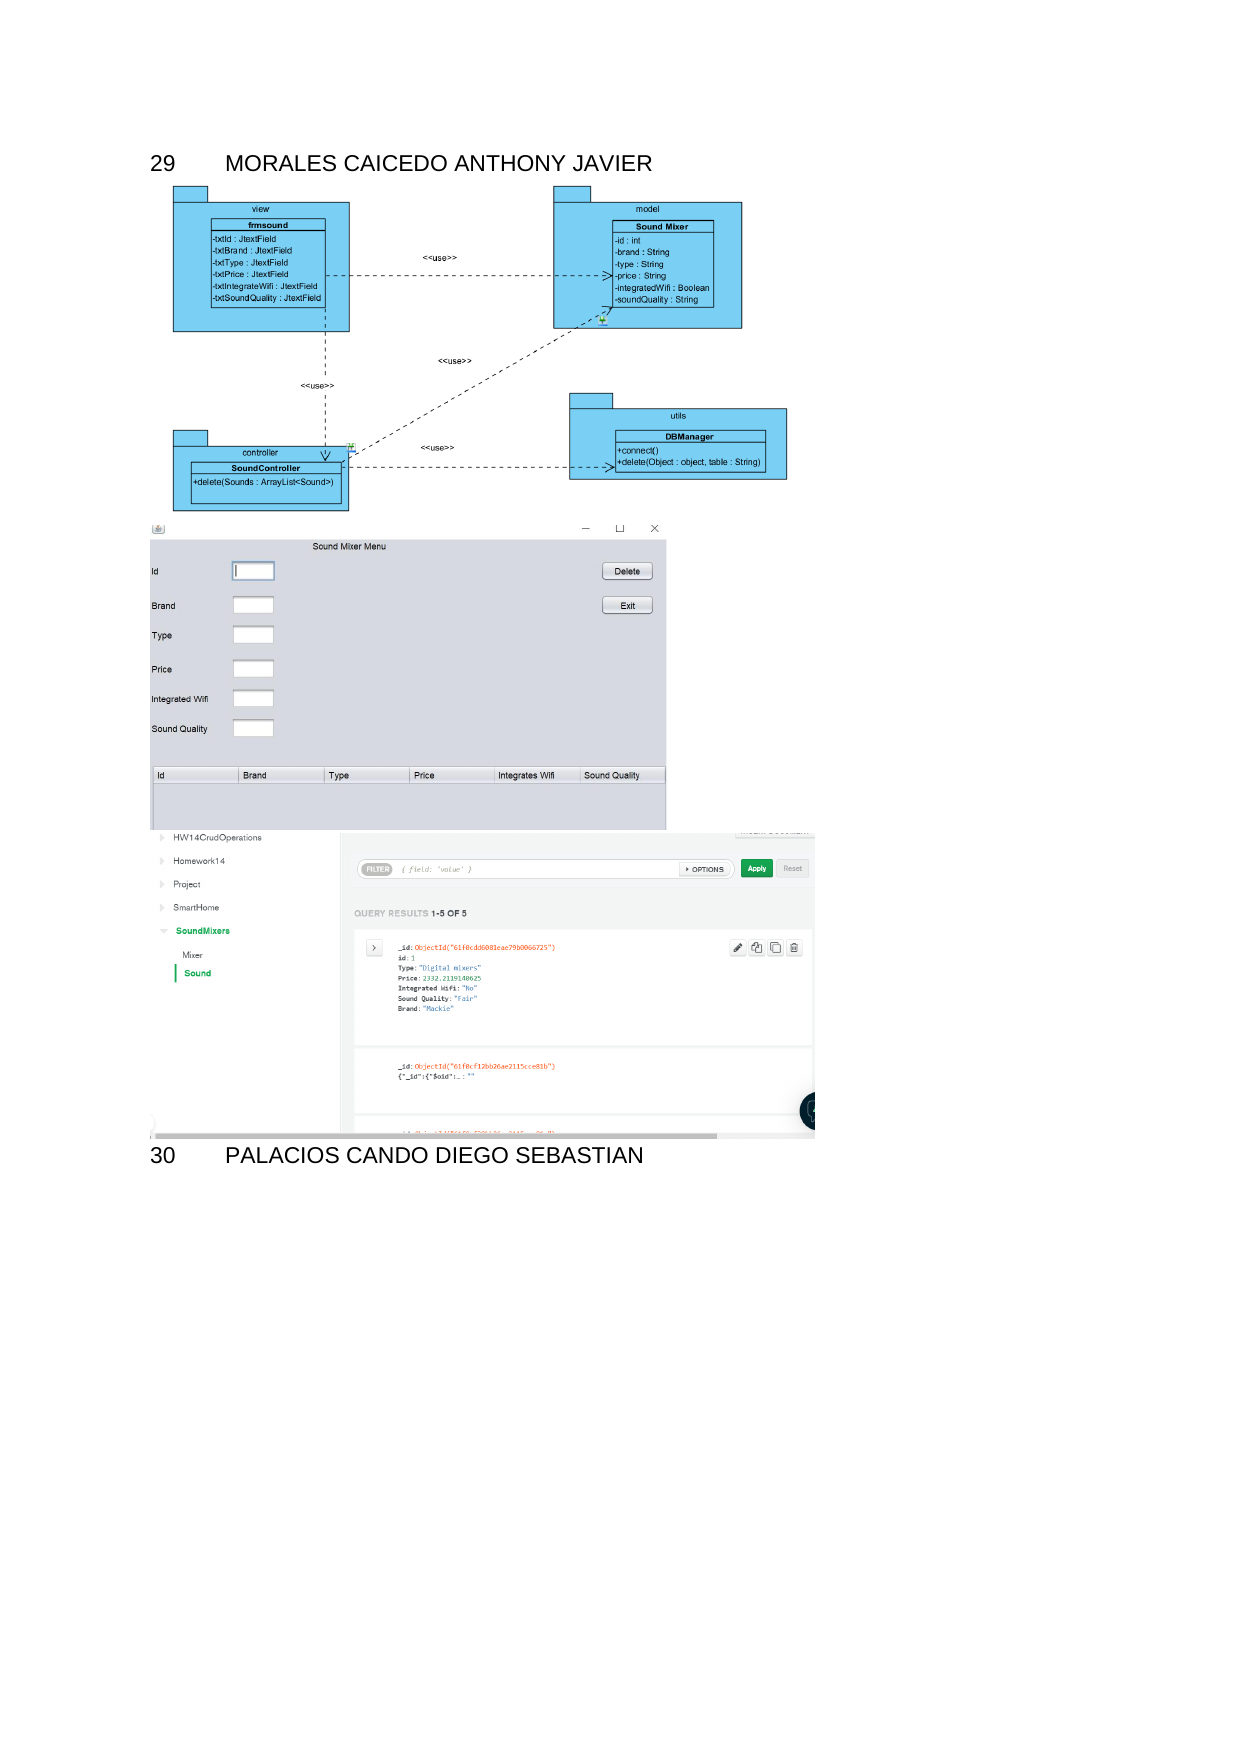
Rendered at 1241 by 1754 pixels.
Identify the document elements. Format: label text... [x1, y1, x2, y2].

picture [150, 180, 792, 522]
text 30 PALACIOS CANDO DIEGO SEBASTIAN [150, 1142, 1090, 1168]
text 29 MORALES CAICEDO ANTHONY JAVIER [150, 150, 1090, 176]
picture [150, 525, 667, 830]
picture [150, 833, 815, 1139]
